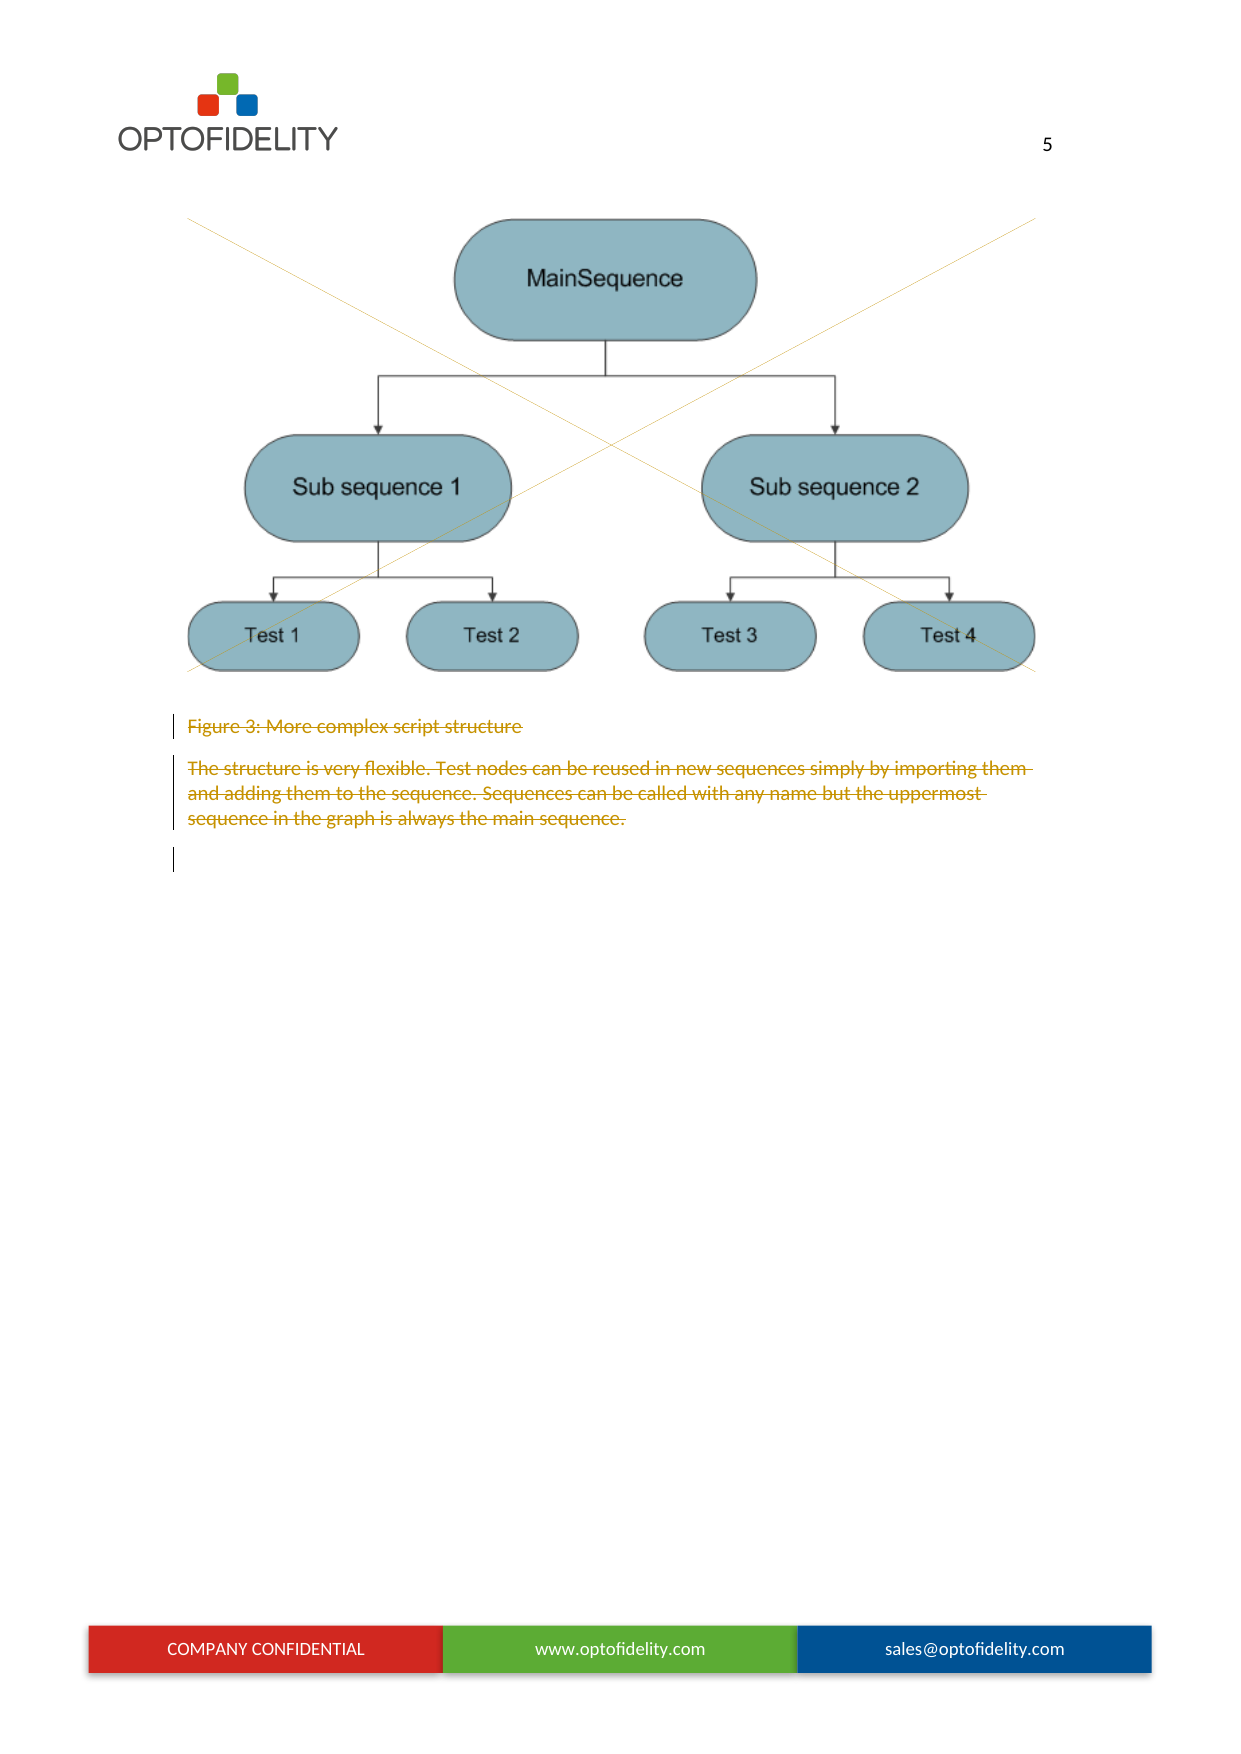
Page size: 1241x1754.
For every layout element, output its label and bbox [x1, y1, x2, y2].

picture [614, 219, 1036, 671]
picture [187, 219, 609, 671]
picture [190, 446, 1033, 672]
picture [189, 218, 1033, 444]
